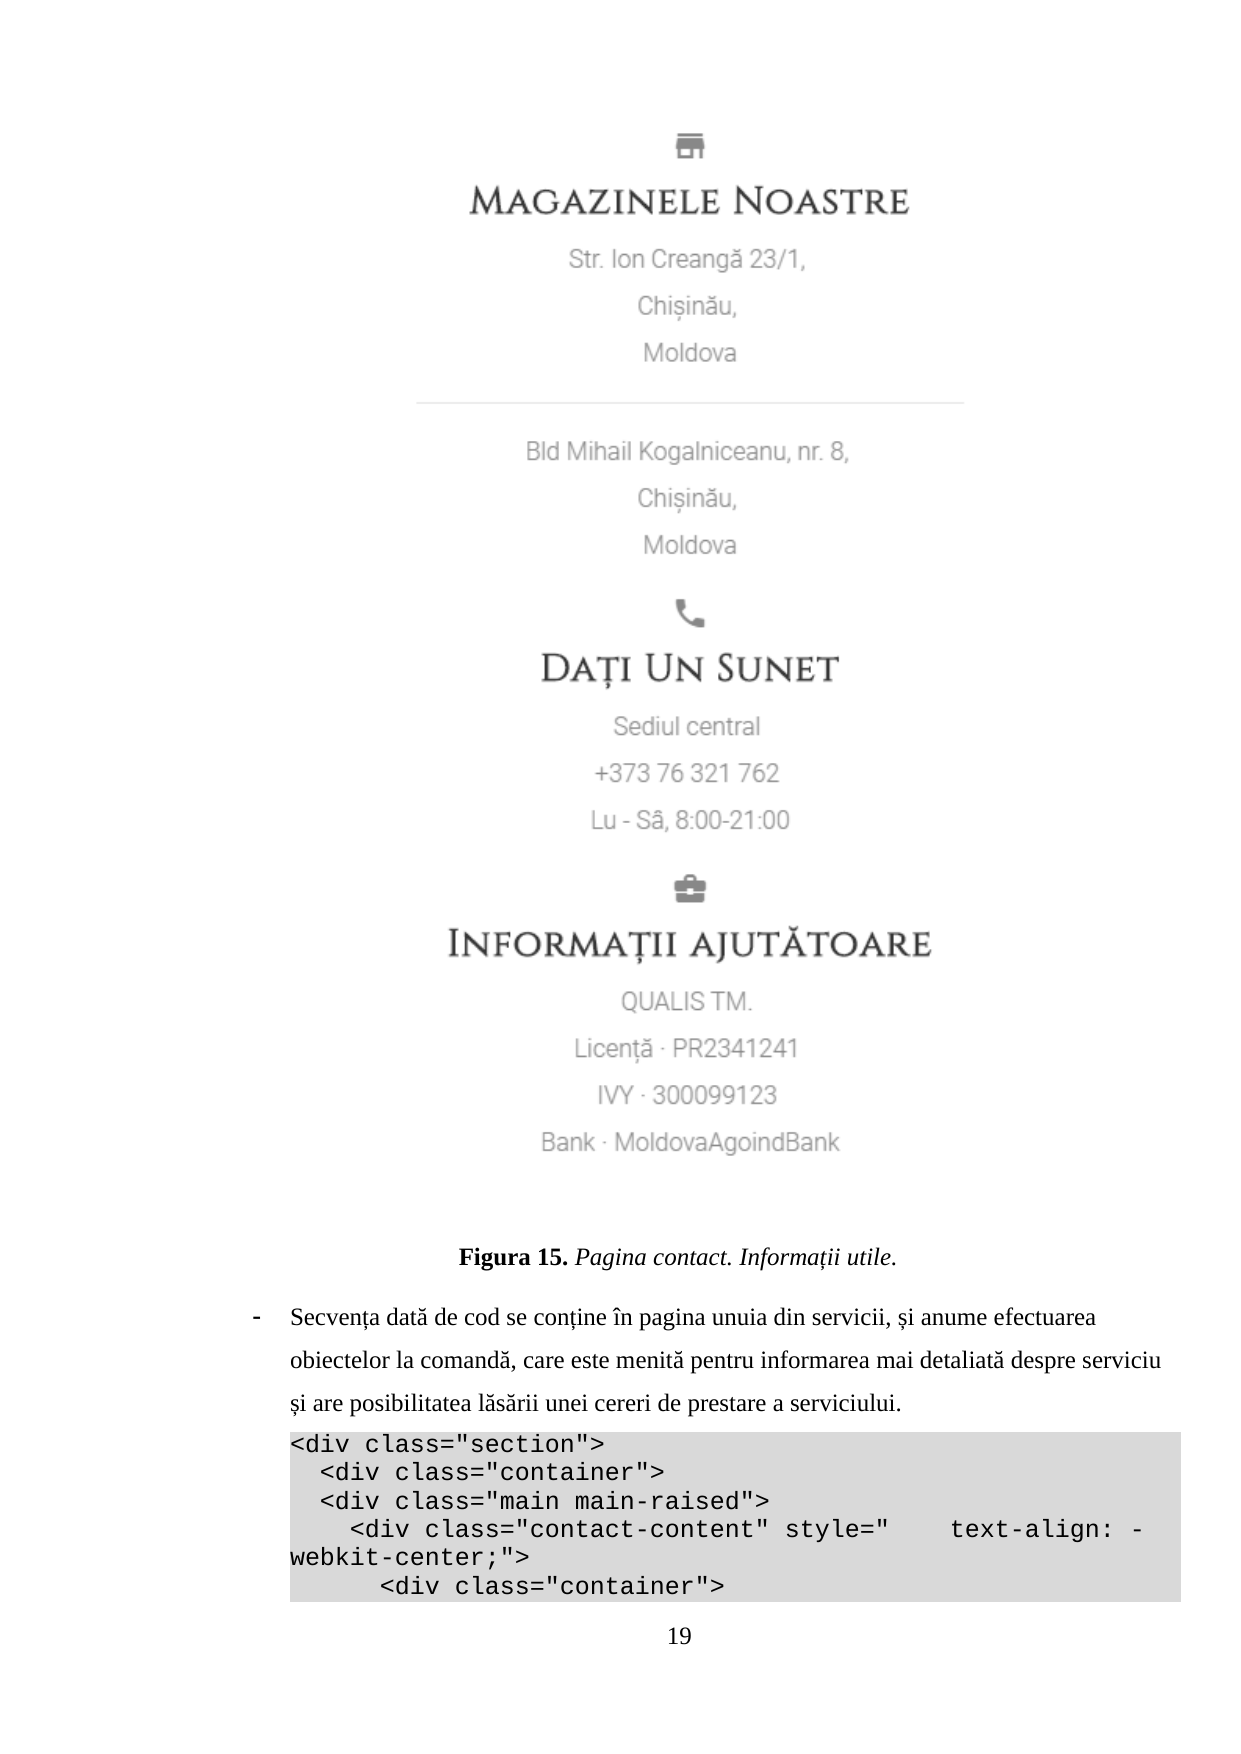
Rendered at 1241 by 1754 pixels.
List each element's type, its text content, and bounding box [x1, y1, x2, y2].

list Secvența dată de cod se conține în pagina unuia din servicii, și anume efectuarea obiectelor la comandă, care este menită pentru informarea mai detaliată despre serviciu și are posibilitatea lăsării unei cereri de prestare a serviciului. [252, 1302, 1181, 1417]
picture [390, 118, 969, 1195]
text Figura 15. Pagina contact. Informații utile. [177, 1242, 1181, 1271]
list <div class="contact-content" style=" text-align: -webkit-center;"> [290, 1517, 1181, 1573]
list <div class="container"> [290, 1460, 1181, 1488]
list <div class="container"> [290, 1573, 1181, 1602]
list <div class="main main-raised"> [290, 1488, 1181, 1517]
list <div class="section"> [290, 1432, 1181, 1460]
